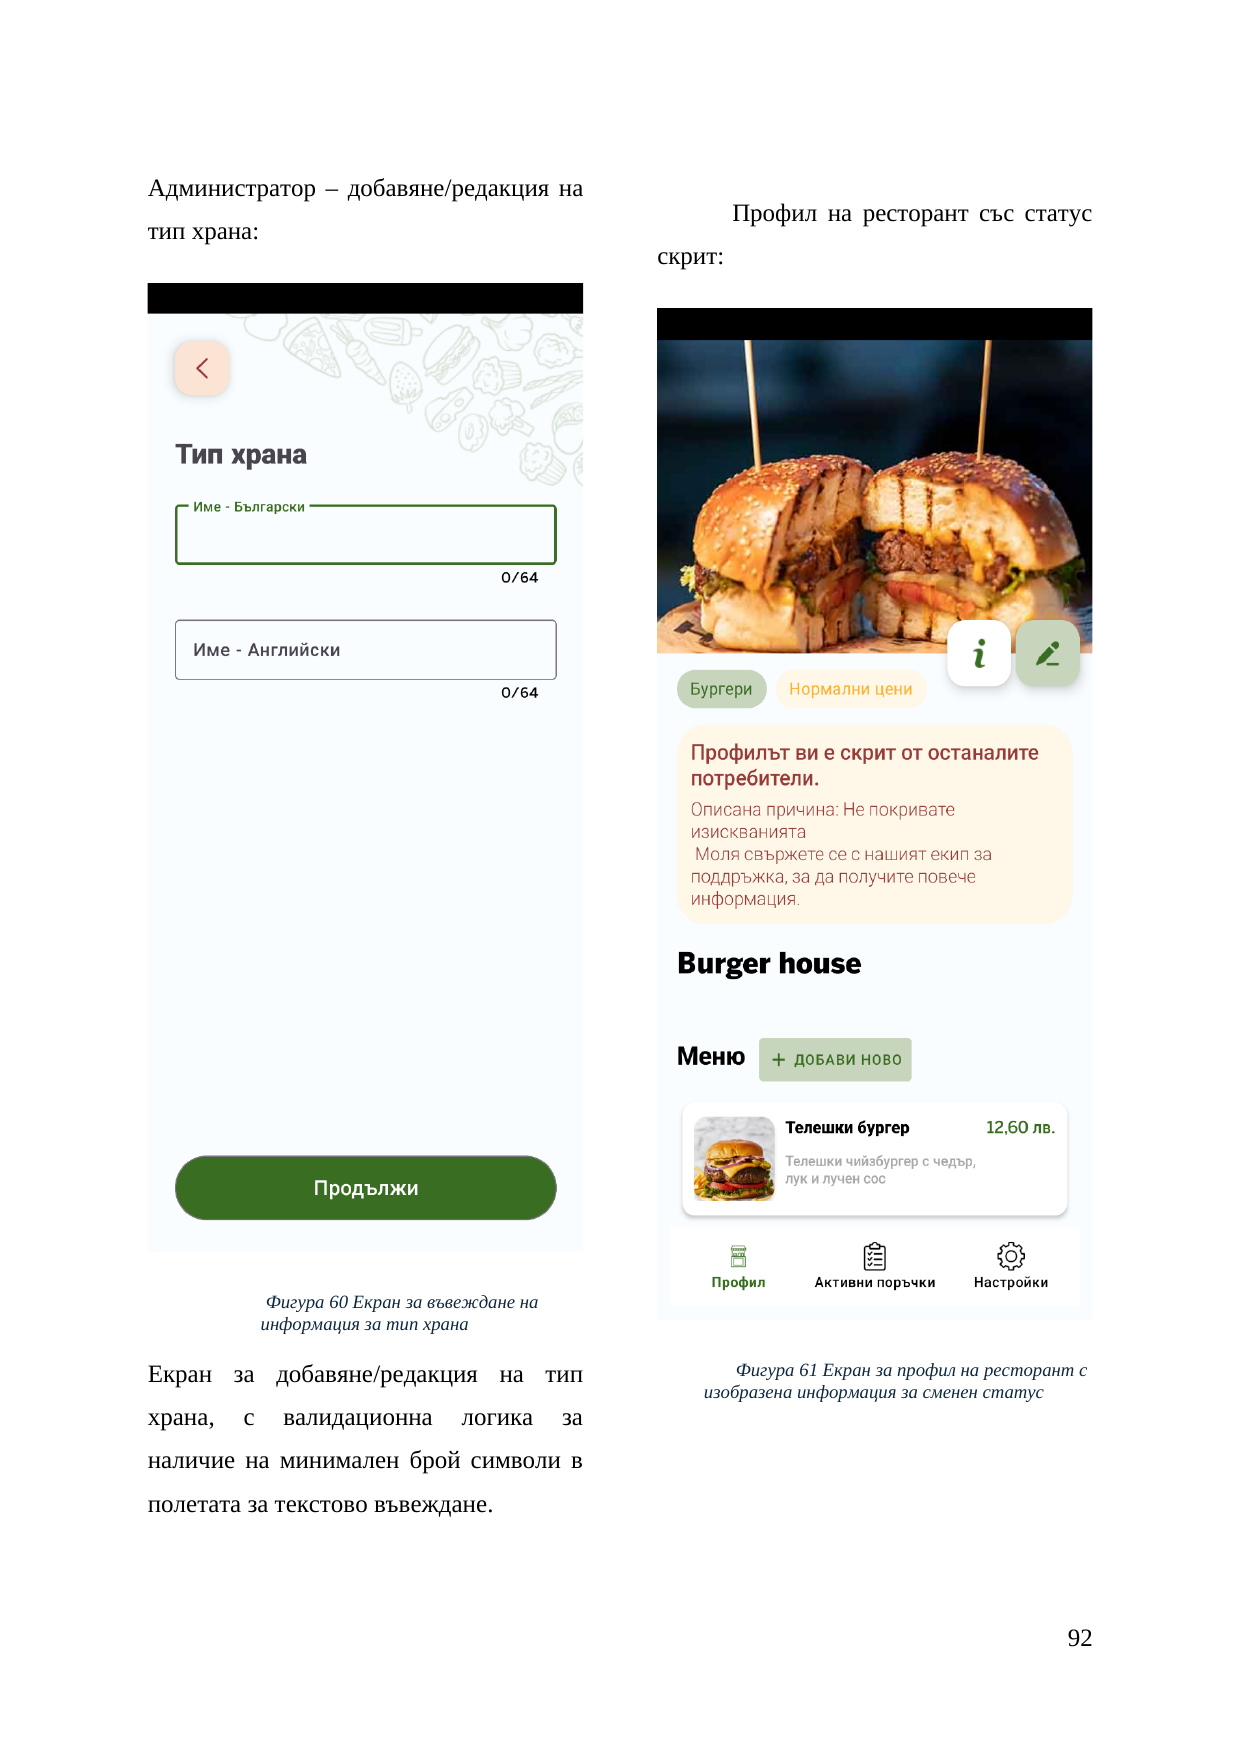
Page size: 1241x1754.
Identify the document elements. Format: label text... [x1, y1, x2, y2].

text Екран за добавяне/редакция на тип храна, с валидационна логика за наличие на минимален брой символи в полетата за текстово въвеждане.Профил на ресторант със статус скрит: [148, 1359, 583, 1517]
text Фигура 61 Екран за профил на ресторант с изобразена информация за сменен статус [657, 1359, 1093, 1402]
text Администратор – добавяне/редакция на тип храна: [148, 173, 583, 244]
text Фигура 60 Екран за въвеждане на информация за тип храна [148, 1291, 583, 1334]
picture [657, 308, 1093, 1320]
picture [147, 283, 584, 1252]
